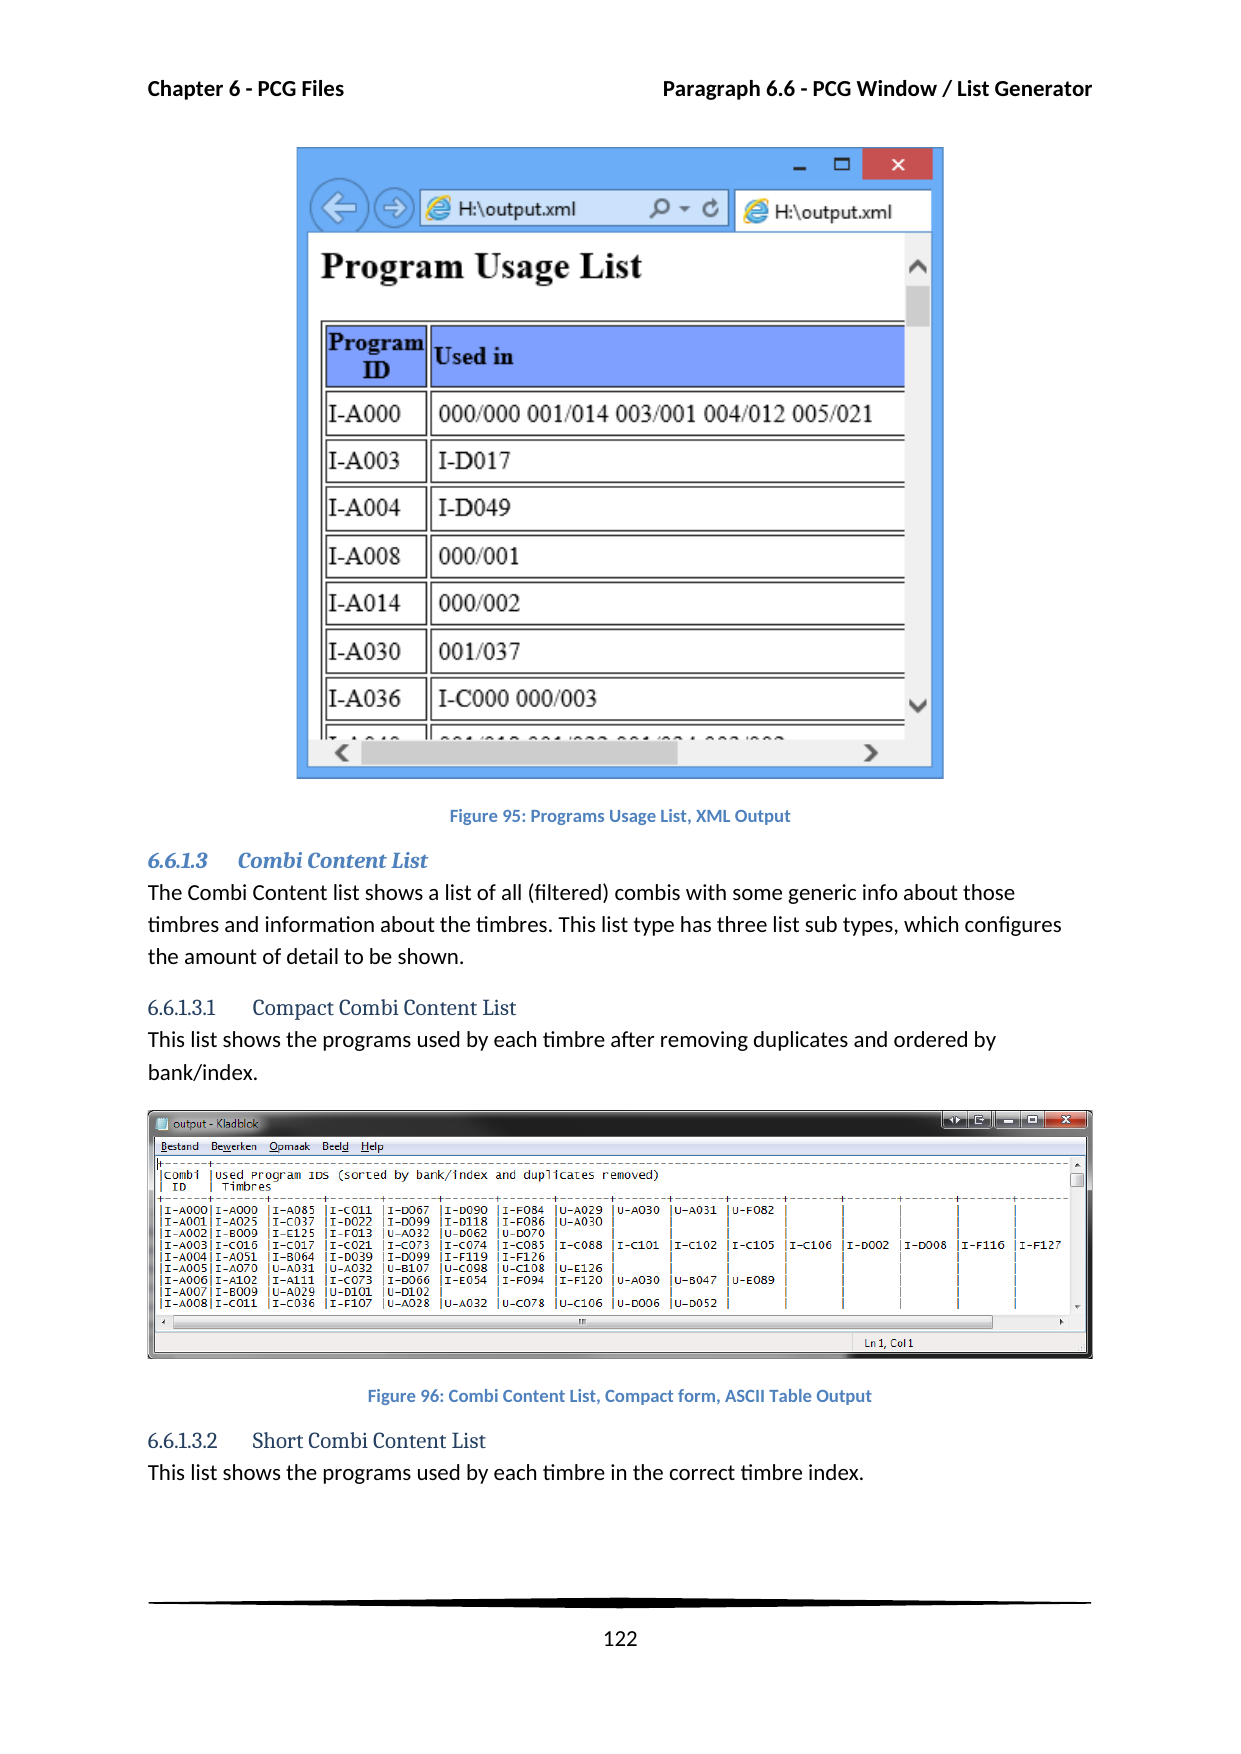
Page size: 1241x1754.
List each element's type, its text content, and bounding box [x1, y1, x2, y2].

picture [147, 1110, 1093, 1359]
subtitle Combi Content List [148, 848, 1093, 874]
text Figure 95: Programs Usage List, XML Output [148, 804, 1093, 827]
subtitle Short Combi Content List [148, 1428, 1093, 1454]
subtitle Compact Combi Content List [148, 995, 1093, 1022]
text This list shows the programs used by each timbre in the correct timbre index. [148, 1458, 1093, 1486]
text Figure 96: Combi Content List, Compact form, ASCII Table Output [148, 1384, 1093, 1407]
text The Combi Content list shows a list of all (filtered) combis with some generic info about those timbres and information about the timbres. This list type has three list sub types, which configures the amount of detail to be shown. [148, 878, 1093, 970]
text This list shows the programs used by each timbre after removing duplicates and ordered by bank/index. [148, 1025, 1093, 1086]
picture [296, 147, 944, 779]
